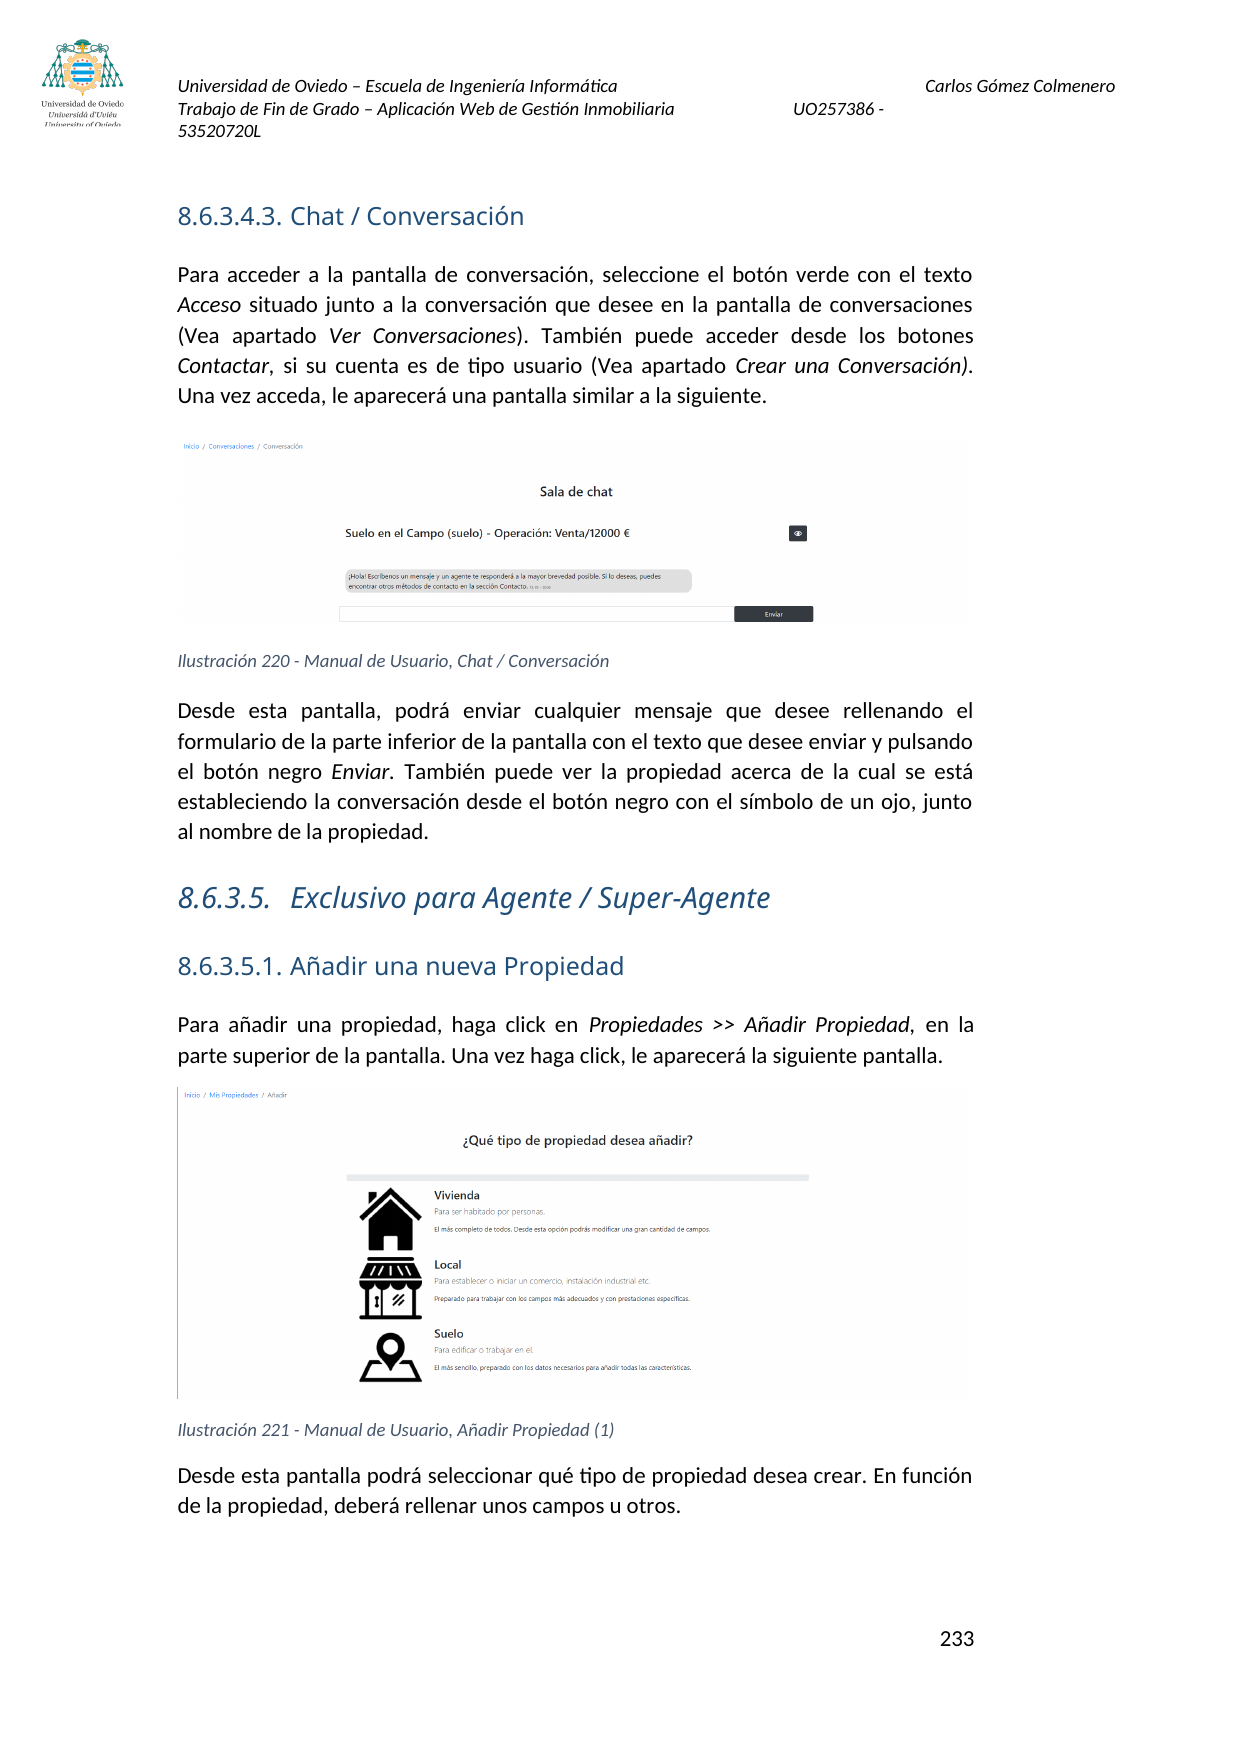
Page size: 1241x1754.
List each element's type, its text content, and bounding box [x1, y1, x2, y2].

picture [177, 436, 974, 630]
subtitle Chat / Conversación [177, 199, 974, 233]
text Desde esta pantalla, podrá enviar cualquier mensaje que desee rellenando el formulario de la parte inferior de la pantalla con el texto que desee enviar y pulsando el botón negro Enviar. También puede ver la propiedad acerca de la cual se está estableciendo la conversación desde el botón negro con el símbolo de un ojo, junto al nombre de la propiedad. [177, 697, 974, 846]
text Desde esta pantalla podrá seleccionar qué tipo de propiedad desea crear. En función de la propiedad, deberá rellenar unos campos u otros. [177, 1461, 974, 1520]
subtitle Exclusivo para Agente / Super-Agente [177, 877, 974, 917]
picture [177, 1087, 975, 1399]
text Para añadir una propiedad, haga click en Propiedades >> Añadir Propiedad, en la parte superior de la pantalla. Una vez haga click, le aparecerá la siguiente pantalla. [177, 1011, 974, 1069]
text Ilustración 220 - Manual de Usuario, Chat / Conversación [177, 649, 974, 672]
text Para acceder a la pantalla de conversación, seleccione el botón verde con el texto Acceso situado junto a la conversación que desee en la pantalla de conversaciones (Vea apartado Ver Conversaciones). También puede acceder desde los botones Contactar, si su cuenta es de tipo usuario (Vea apartado Crear una Conversación). Una vez acceda, le aparecerá una pantalla similar a la siguiente. [177, 260, 974, 409]
picture [36, 38, 124, 126]
subtitle Añadir una nueva Propiedad [177, 949, 974, 983]
text Ilustración 221 - Manual de Usuario, Añadir Propiedad (1) [177, 1418, 974, 1441]
